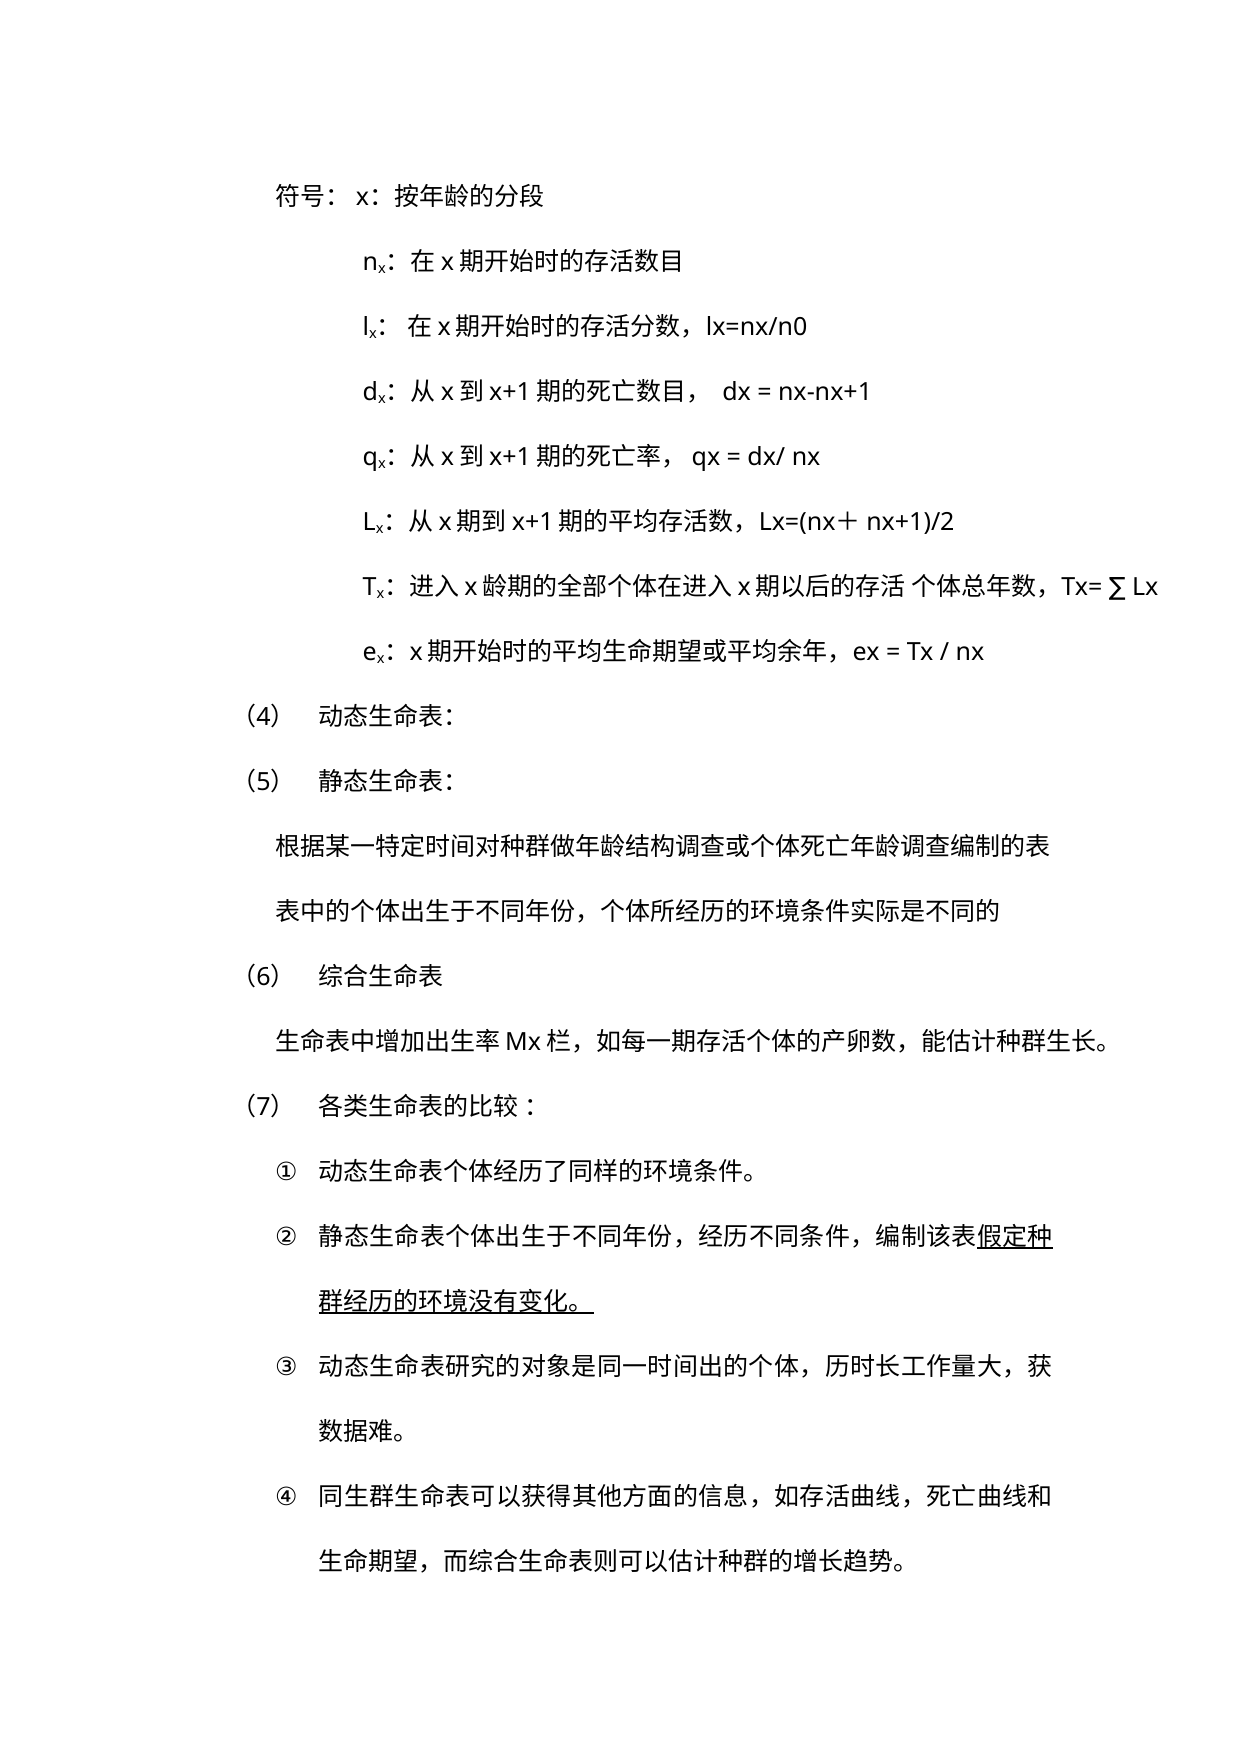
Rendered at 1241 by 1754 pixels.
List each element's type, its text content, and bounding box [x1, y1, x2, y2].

list 各类生命表的比较 ： [231, 1072, 1053, 1137]
list 动态生命表研究的对象是同一时间出的个体，历时长工作量大，获数据难。 [275, 1332, 1053, 1462]
text qx：从x到x+1期的死亡率， qx = dx/ nx [362, 422, 1053, 487]
text nx：在x期开始时的存活数目 [362, 227, 1053, 292]
text dx：从x到x+1期的死亡数目， dx = nx-nx+1 [362, 357, 1053, 422]
list 同生群生命表可以获得其他方面的信息，如存活曲线，死亡曲线和生命期望，而综合生命表则可以估计种群的增长趋势。 [275, 1462, 1053, 1592]
text Tx：进入x龄期的全部个体在进入x期以后的存活 个体总年数，Tx= ∑ Lx [362, 552, 1162, 617]
list 动态生命表： [231, 682, 1053, 747]
text 根据某一特定时间对种群做年龄结构调查或个体死亡年龄调查编制的表 [275, 812, 1053, 877]
text ex：x期开始时的平均生命期望或平均余年，ex = Tx / nx [362, 617, 1162, 682]
text 符号： x：按年龄的分段 [275, 162, 1053, 227]
list 综合生命表 [231, 942, 1053, 1007]
text 生命表中增加出生率Mx栏，如每一期存活个体的产卵数，能估计种群生长。 [275, 1007, 1103, 1072]
text lx： 在x期开始时的存活分数，lx=nx/n0 [362, 292, 1053, 357]
text 表中的个体出生于不同年份，个体所经历的环境条件实际是不同的 [275, 877, 1053, 942]
list 静态生命表个体出生于不同年份，经历不同条件，编制该表假定种群经历的环境没有变化。 [275, 1202, 1053, 1332]
list 动态生命表个体经历了同样的环境条件。 [275, 1137, 1053, 1202]
list 静态生命表： [231, 747, 1053, 812]
text Lx：从x期到x+1期的平均存活数，Lx=(nx＋ nx+1)/2 [362, 487, 1162, 552]
